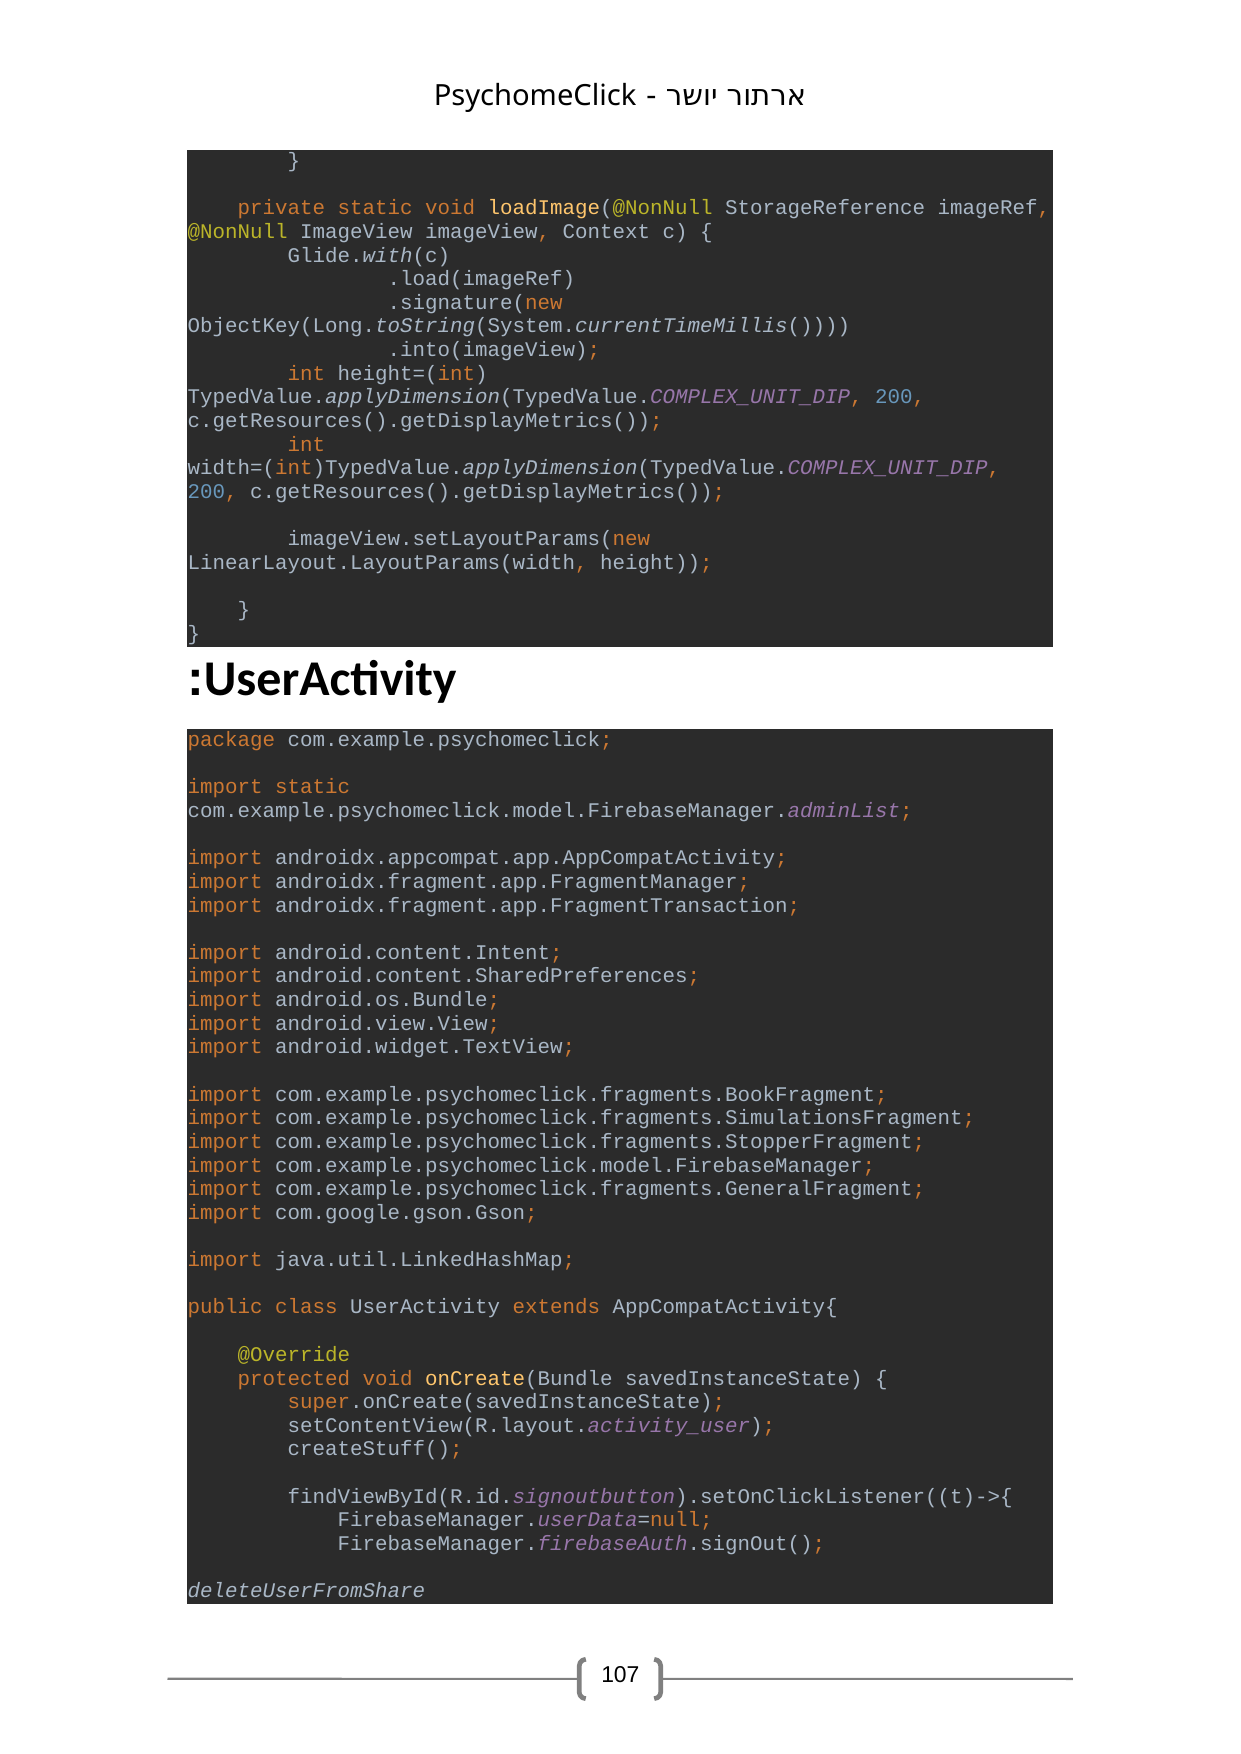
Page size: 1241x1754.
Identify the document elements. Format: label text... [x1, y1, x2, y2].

text UserActivity: [187, 647, 1053, 708]
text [187, 729, 1053, 1604]
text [187, 150, 1053, 647]
